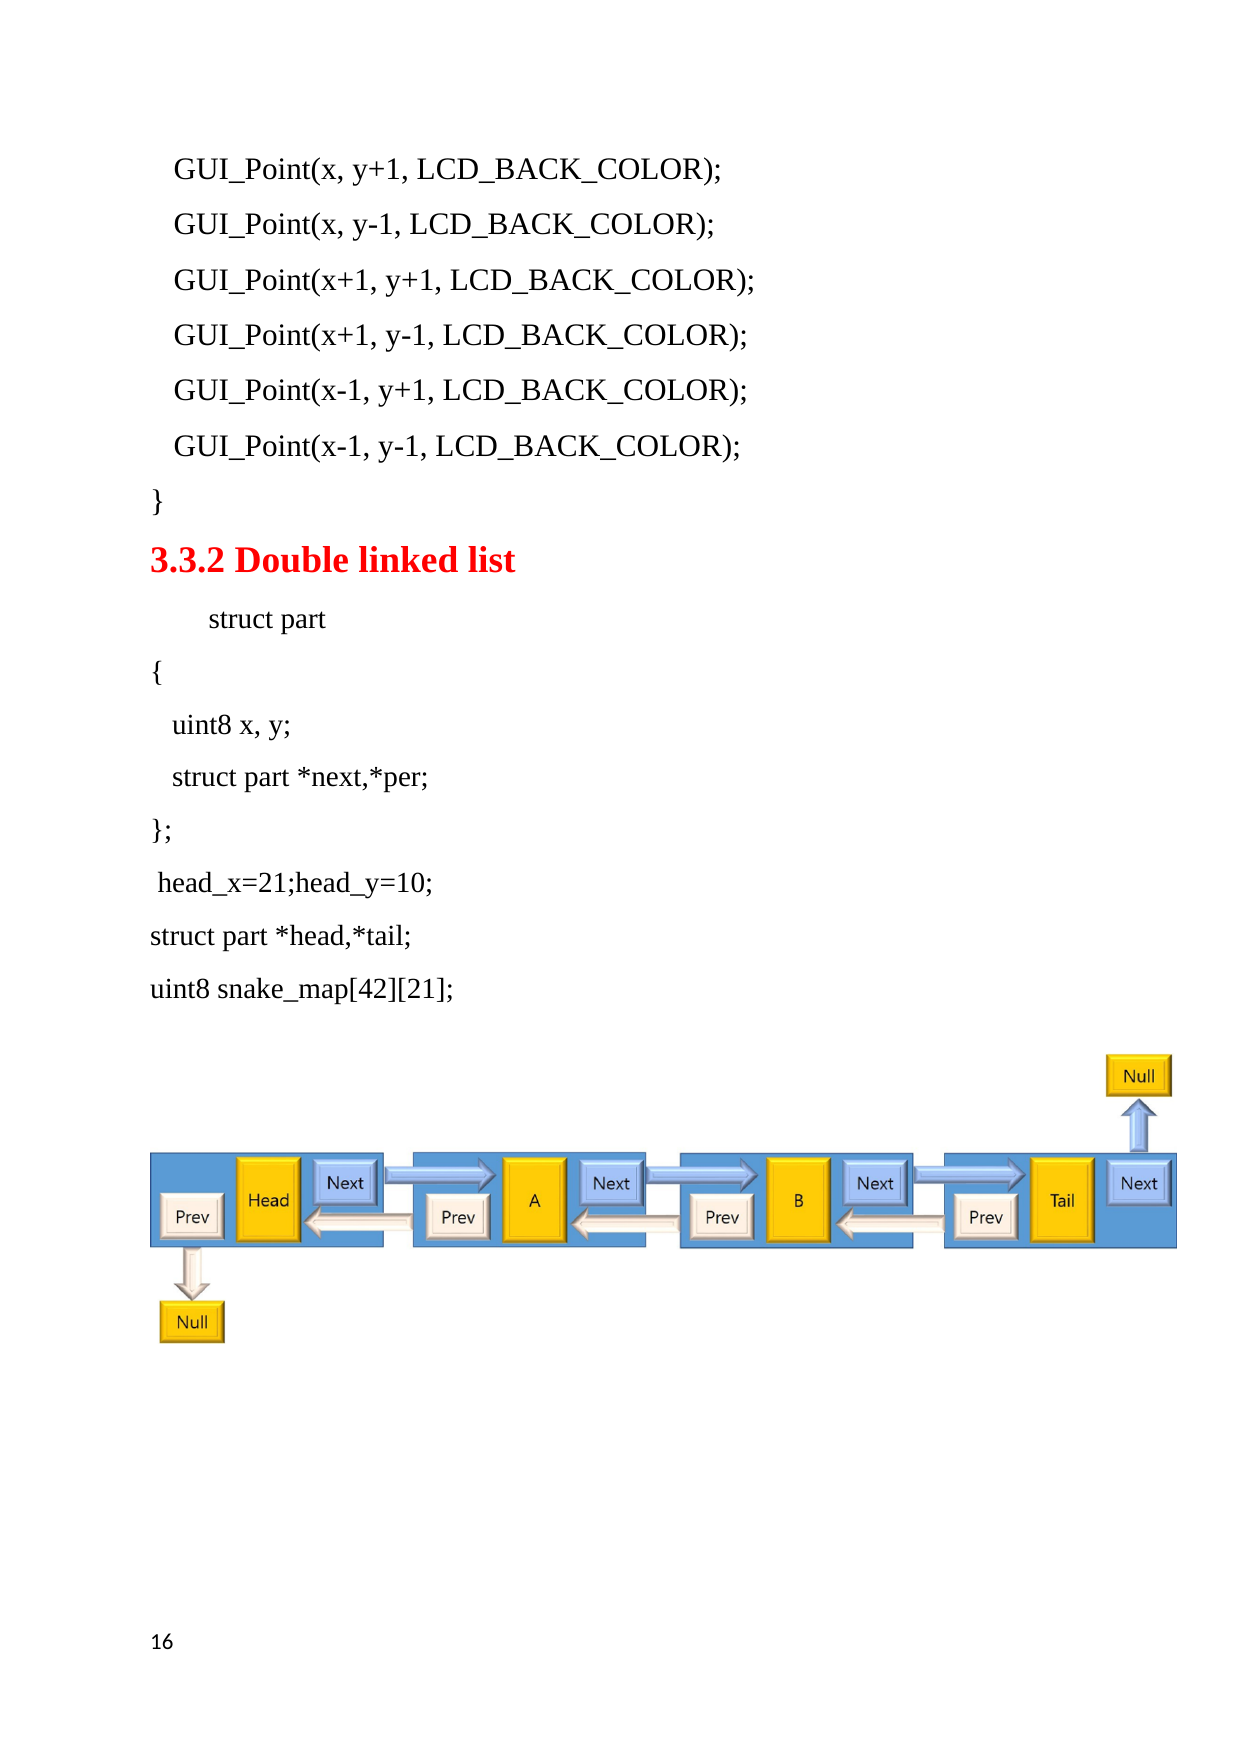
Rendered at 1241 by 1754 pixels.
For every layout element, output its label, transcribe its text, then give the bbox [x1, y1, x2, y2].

text GUI_Point(x+1, y+1, LCD_BACK_COLOR); [150, 261, 1090, 297]
text GUI_Point(x+1, y-1, LCD_BACK_COLOR); [150, 316, 1090, 352]
text GUI_Point(x-1, y+1, LCD_BACK_COLOR); [150, 372, 1090, 408]
picture [150, 1053, 1177, 1344]
text 3.3.2 Double linked list [150, 538, 1090, 581]
text uint8 x, y; [150, 707, 1090, 740]
text struct part *head,*tail; [150, 918, 1090, 952]
text struct part *next,*per; [150, 759, 1090, 793]
text struct part [150, 601, 1090, 635]
text uint8 snake_map[42][21]; [150, 971, 1090, 1004]
text GUI_Point(x, y-1, LCD_BACK_COLOR); [150, 205, 1090, 241]
text { [150, 654, 1090, 687]
text GUI_Point(x, y+1, LCD_BACK_COLOR); [150, 150, 1090, 186]
text head_x=21;head_y=10; [150, 865, 1090, 899]
text GUI_Point(x-1, y-1, LCD_BACK_COLOR); [150, 427, 1090, 463]
text }; [150, 812, 1090, 846]
text } [150, 482, 1090, 518]
